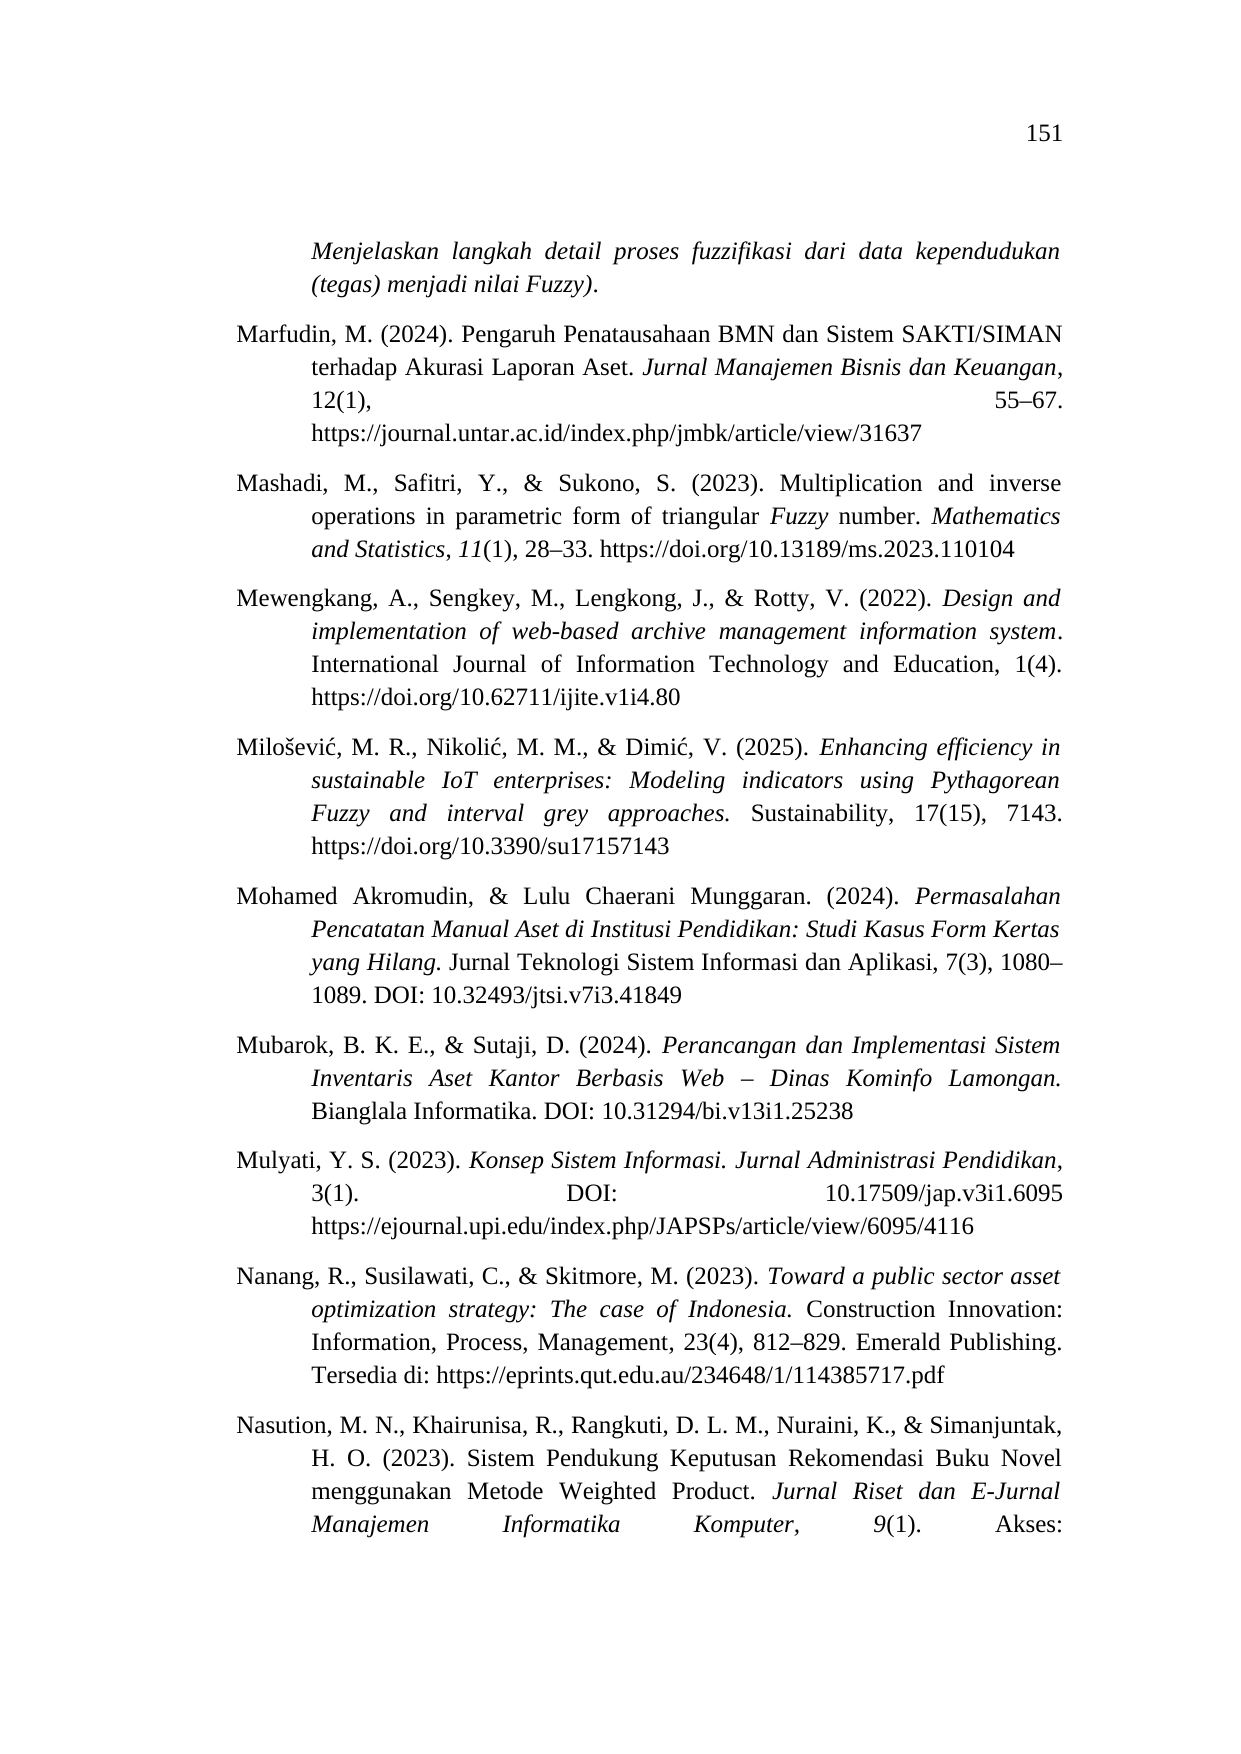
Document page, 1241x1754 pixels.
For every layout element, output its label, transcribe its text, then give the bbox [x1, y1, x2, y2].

text Milošević, M. R., Nikolić, M. M., & Dimić, V. (2025). Enhancing efficiency in sustainable IoT enterprises: Modeling indicators using Pythagorean Fuzzy and interval grey approaches. Sustainability, 17(15), 7143. https://doi.org/10.3390/su17157143 [236, 732, 1063, 860]
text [236, 236, 1063, 298]
text Mulyati, Y. S. (2023). Konsep Sistem Informasi. Jurnal Administrasi Pendidikan, 3(1). DOI: 10.17509/jap.v3i1.6095 https://ejournal.upi.edu/index.php/JAPSPs/article/view/6095/4116 [236, 1145, 1063, 1240]
text Mohamed Akromudin, & Lulu Chaerani Munggaran. (2024). Permasalahan Pencatatan Manual Aset di Institusi Pendidikan: Studi Kasus Form Kertas yang Hilang. Jurnal Teknologi Sistem Informasi dan Aplikasi, 7(3), 1080–1089. DOI: 10.32493/jtsi.v7i3.41849 [236, 881, 1063, 1009]
text Mashadi, M., Safitri, Y., & Sukono, S. (2023). Multiplication and inverse operations in parametric form of triangular Fuzzy number. Mathematics and Statistics, 11(1), 28–33. https://doi.org/10.13189/ms.2023.110104 [236, 468, 1063, 562]
text Mubarok, B. K. E., & Sutaji, D. (2024). Perancangan dan Implementasi Sistem Inventaris Aset Kantor Berbasis Web – Dinas Kominfo Lamongan. Bianglala Informatika. DOI: 10.31294/bi.v13i1.25238 [236, 1030, 1063, 1124]
text Mewengkang, A., Sengkey, M., Lengkong, J., & Rotty, V. (2022). Design and implementation of web-based archive management information system. International Journal of Information Technology and Education, 1(4). https://doi.org/10.62711/ijite.v1i4.80 [236, 583, 1063, 711]
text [236, 1410, 1063, 1538]
text Marfudin, M. (2024). Pengaruh Penatausahaan BMN dan Sistem SAKTI/SIMAN terhadap Akurasi Laporan Aset. Jurnal Manajemen Bisnis dan Keuangan, 12(1), 55–67. https://journal.untar.ac.id/index.php/jmbk/article/view/31637 [236, 319, 1063, 447]
text Nanang, R., Susilawati, C., & Skitmore, M. (2023). Toward a public sector asset optimization strategy: The case of Indonesia. Construction Innovation: Information, Process, Management, 23(4), 812–829. Emerald Publishing. Tersedia di: https://eprints.qut.edu.au/234648/1/114385717.pdf [236, 1261, 1063, 1389]
